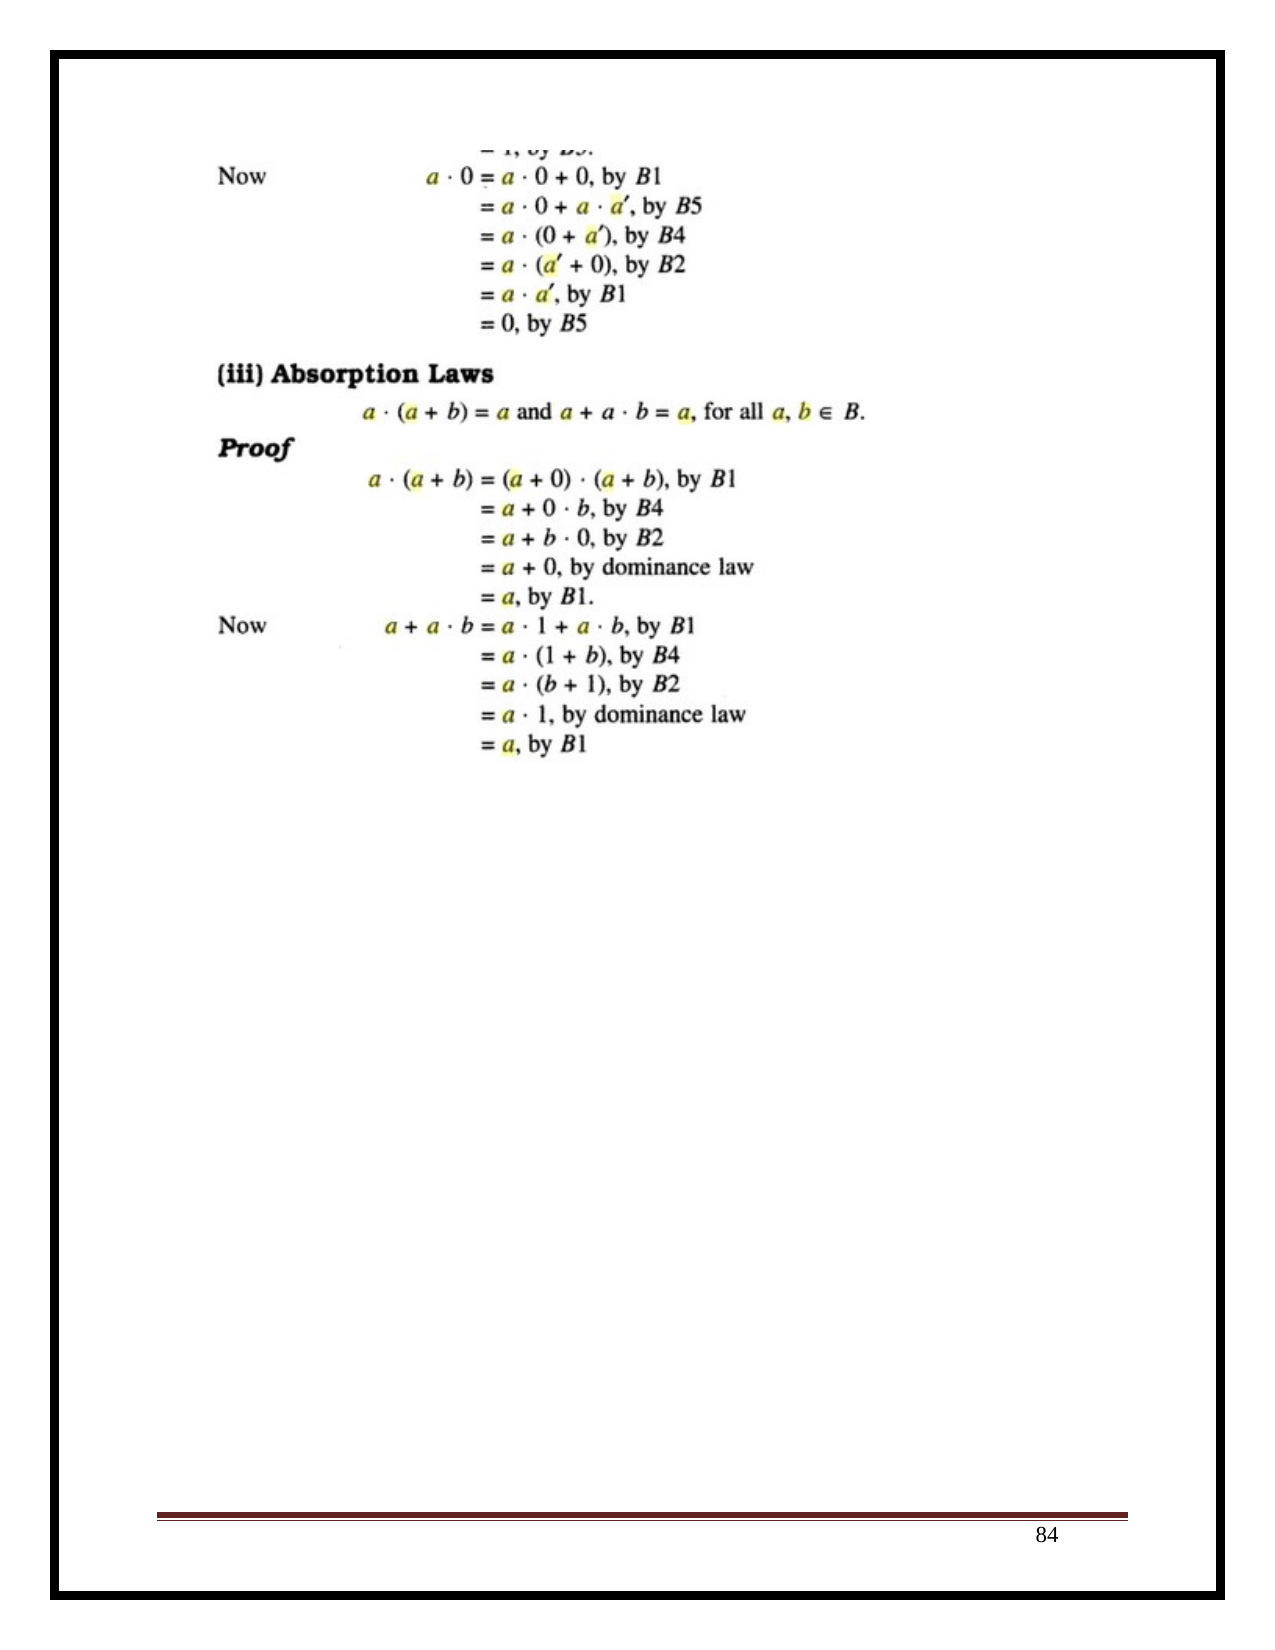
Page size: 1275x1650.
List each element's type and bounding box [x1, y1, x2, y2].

picture [214, 150, 869, 763]
